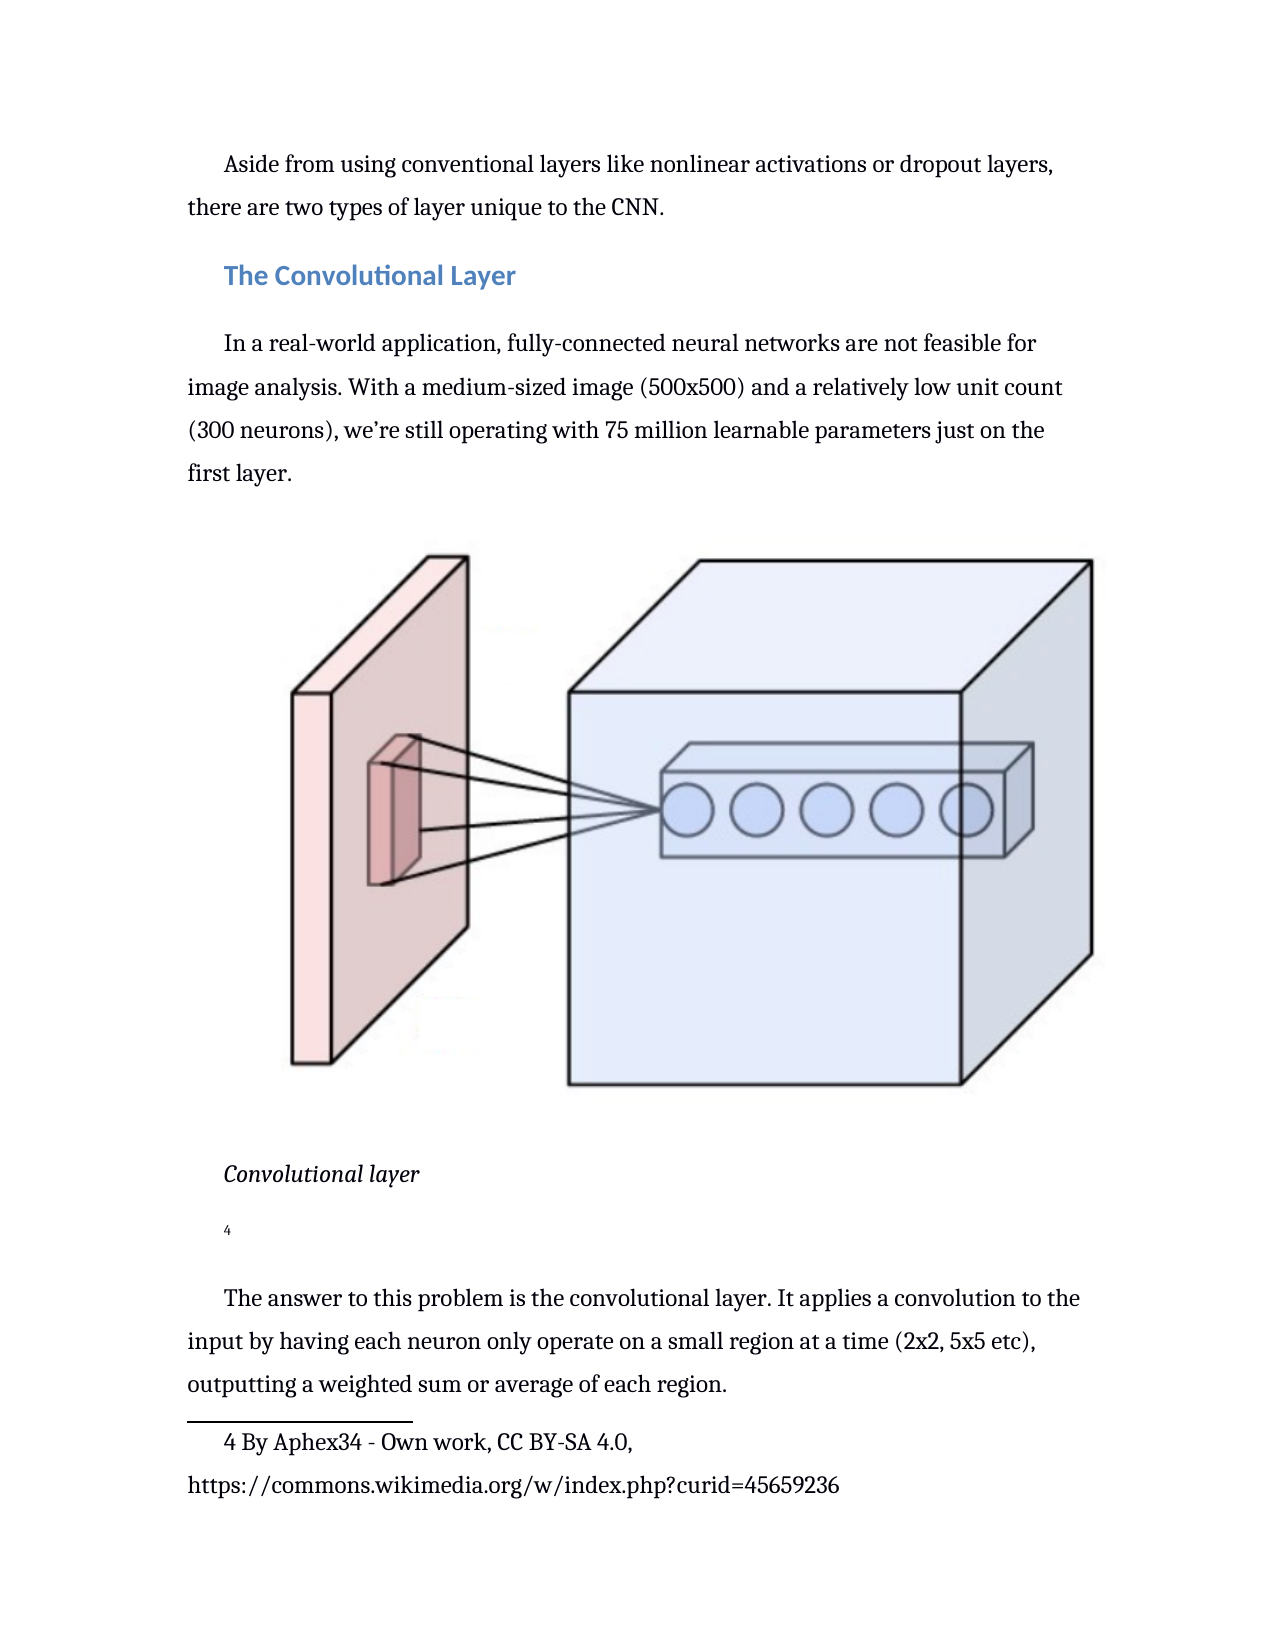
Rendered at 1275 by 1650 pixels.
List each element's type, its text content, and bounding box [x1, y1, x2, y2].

text Aside from using conventional layers like nonlinear activations or dropout layers, there are two types of layer unique to the CNN. [187, 150, 1087, 222]
text Convolutional layer [187, 1160, 1087, 1189]
text In a real-world application, fully-connected neural networks are not feasible for image analysis. With a medium-sized image (500x500) and a relatively low unit count (300 neurons), we’re still operating with 75 million learnable parameters just on the first layer. [187, 329, 1087, 487]
picture [242, 520, 1143, 1126]
text The answer to this problem is the convolutional layer. It applies a convolution to the input by having each neuron only operate on a small region at a time (2x2, 5x5 etc), outputting a weighted sum or average of each region. [187, 1284, 1087, 1399]
subtitle The Convolutional Layer [187, 257, 1087, 293]
